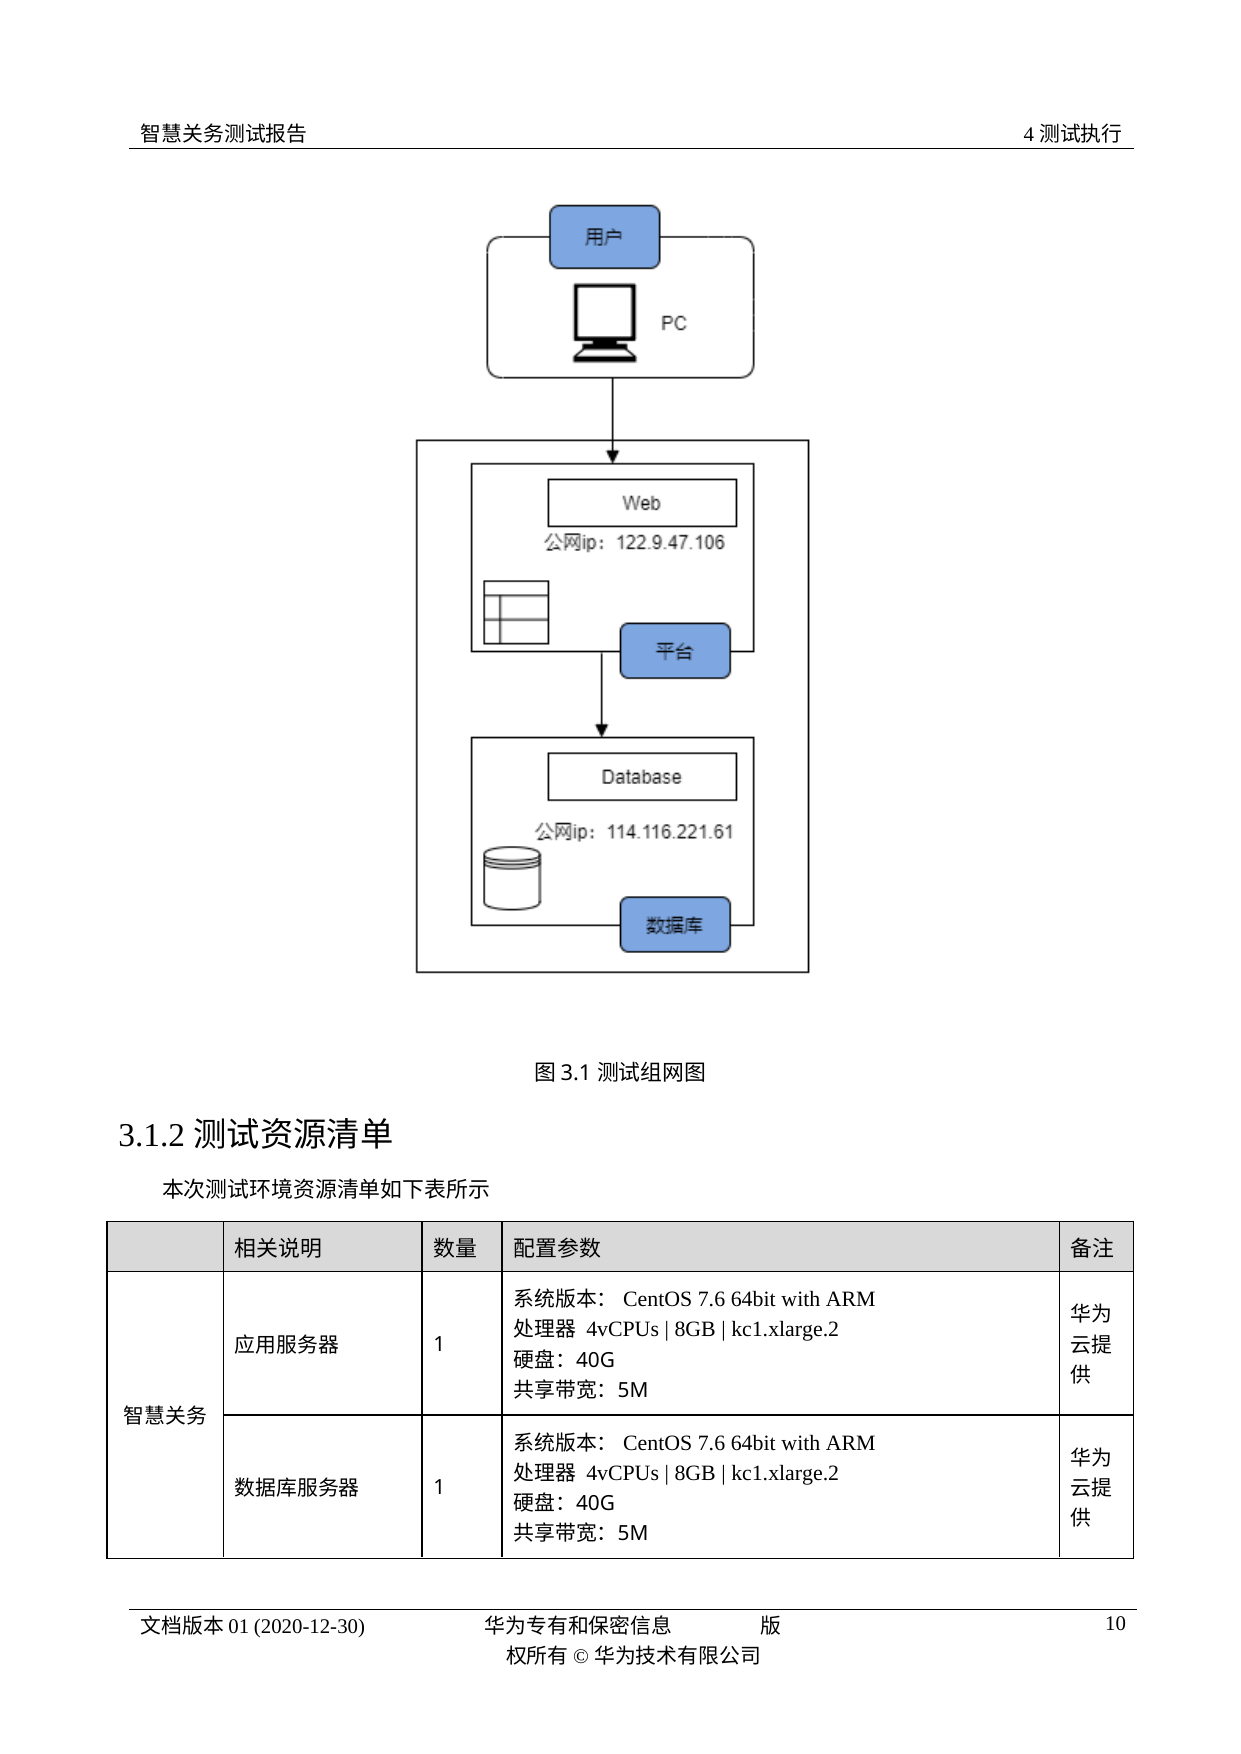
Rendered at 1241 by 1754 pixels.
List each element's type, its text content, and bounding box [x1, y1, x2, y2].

picture [363, 177, 877, 1039]
table_cell 华为云提供 [1060, 1416, 1133, 1557]
text 本次测试环境资源清单如下表所示 [118, 1172, 1122, 1204]
table_cell 华为云提供 [1060, 1272, 1133, 1414]
table_cell 应用服务器 [224, 1272, 421, 1414]
table_cell 智慧关务 [108, 1272, 223, 1557]
text 图3.1 测试组网图 [118, 1055, 1122, 1087]
table_header 备注 [1060, 1222, 1133, 1271]
table_header [108, 1222, 223, 1271]
table_header 配置参数 [503, 1222, 1059, 1271]
table_cell 系统版本： CentOS 7.6 64bit with ARM 处理器 4vCPUs | 8GB | kc1.xlarge.2 硬盘：40G 共享带宽：5M [503, 1272, 1059, 1414]
table_cell 系统版本： CentOS 7.6 64bit with ARM 处理器 4vCPUs | 8GB | kc1.xlarge.2 硬盘：40G 共享带宽：5M [503, 1416, 1059, 1557]
table_header 数量 [423, 1222, 501, 1271]
table_cell 1 [423, 1272, 501, 1414]
subtitle 测试资源清单 [118, 1107, 1122, 1156]
table_header 相关说明 [224, 1222, 421, 1271]
table_cell 1 [423, 1416, 501, 1557]
table_cell 数据库服务器 [224, 1416, 421, 1557]
